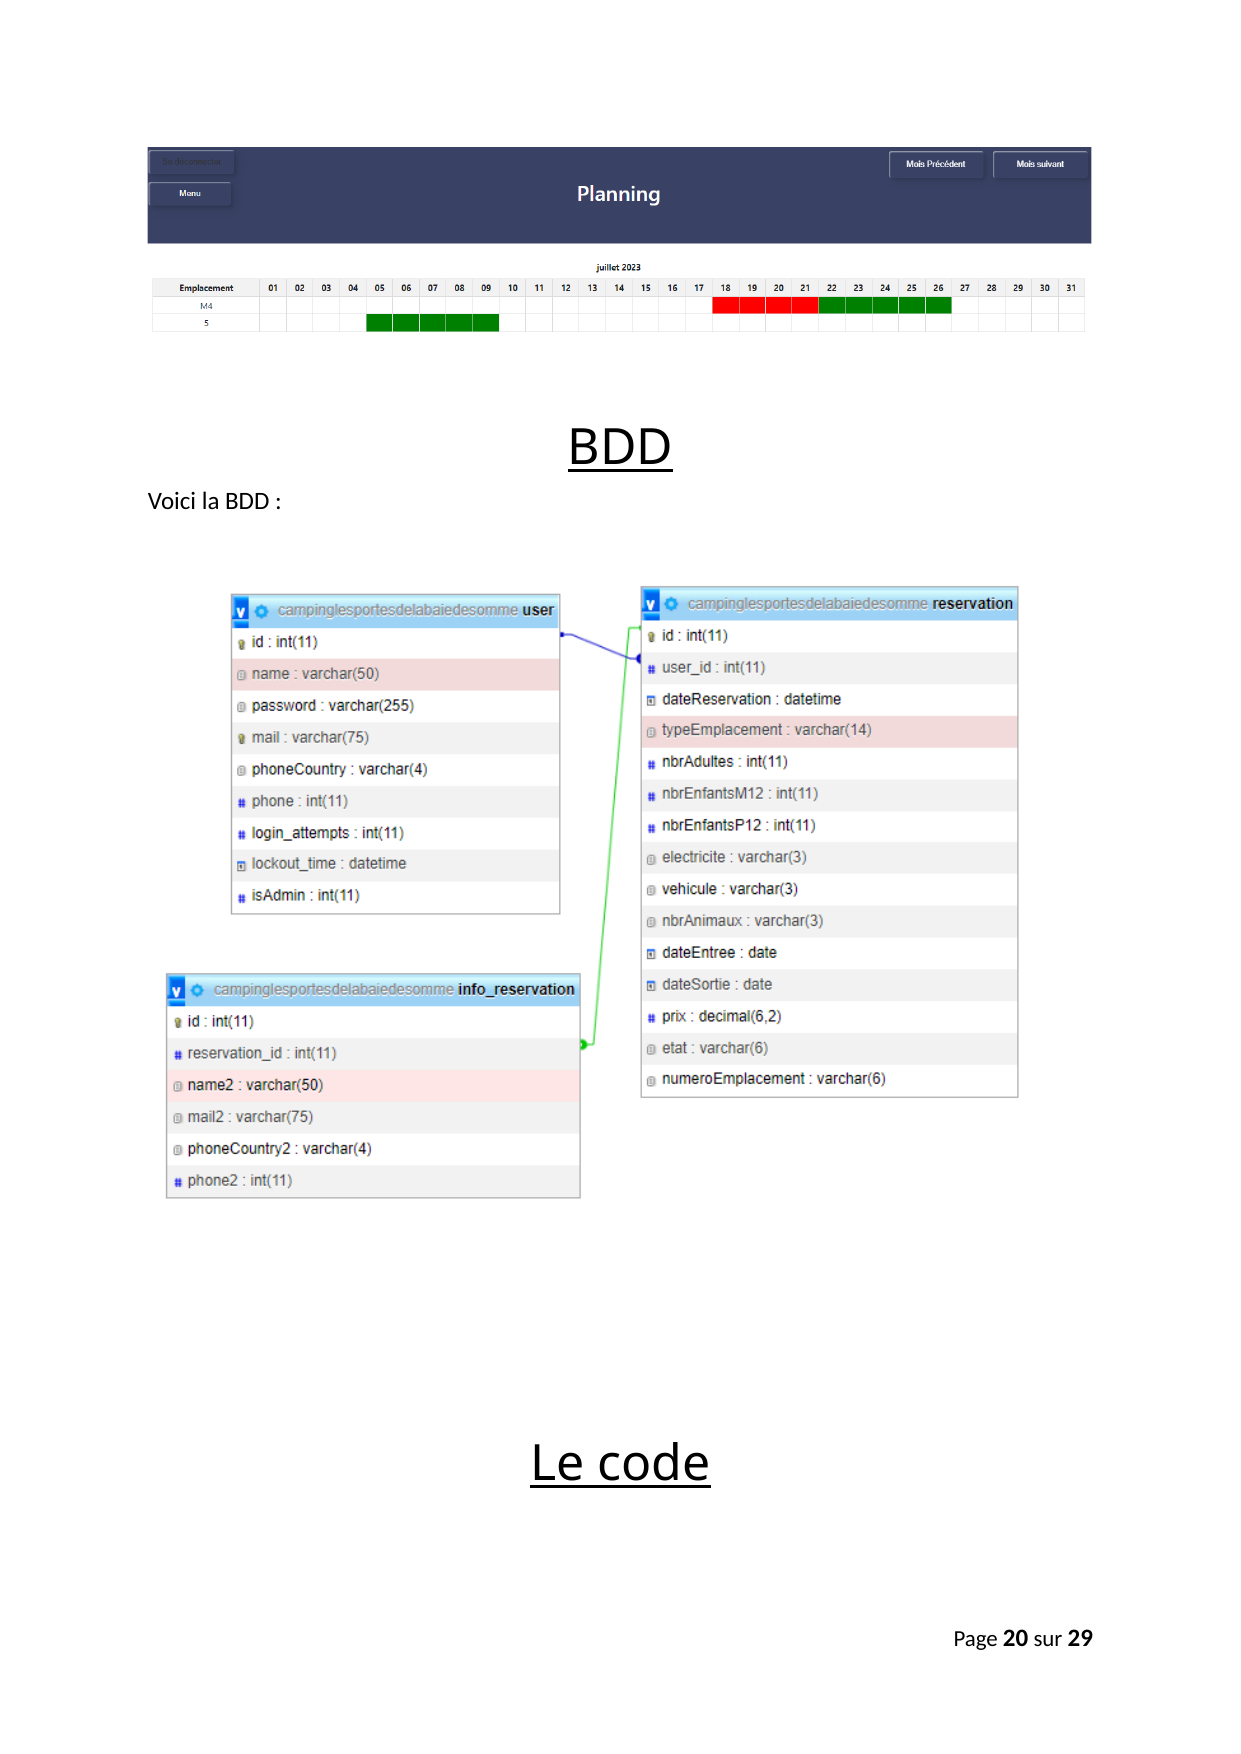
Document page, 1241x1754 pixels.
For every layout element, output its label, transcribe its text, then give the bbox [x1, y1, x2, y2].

picture [147, 534, 1095, 1233]
subtitle BDD [148, 411, 1093, 479]
picture [147, 147, 1092, 343]
text Voici la BDD : [148, 485, 1093, 515]
subtitle Le code [148, 1427, 1093, 1496]
